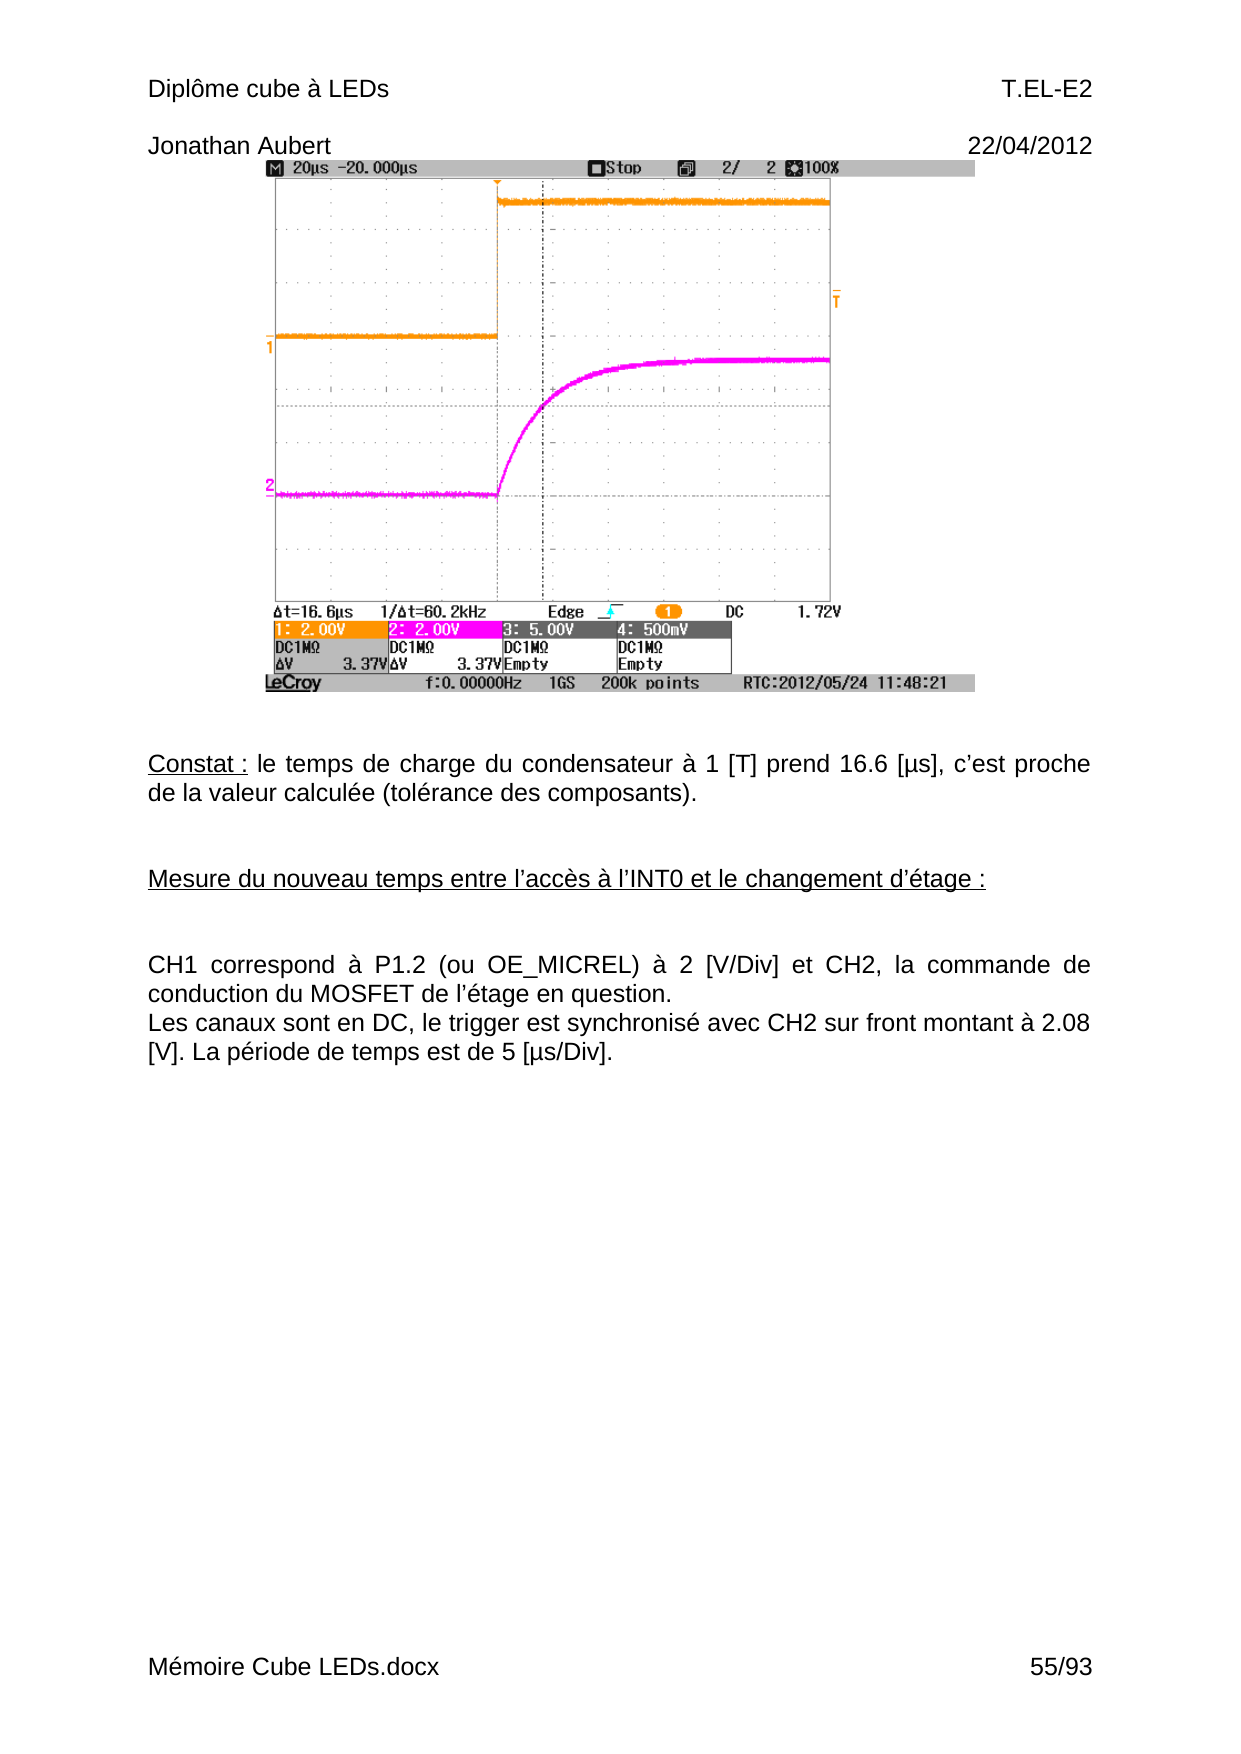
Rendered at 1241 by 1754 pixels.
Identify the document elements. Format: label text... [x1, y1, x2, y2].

text Les canaux sont en DC, le trigger est synchronisé avec CH2 sur front montant à 2.08 [V]. La période de temps est de 5 [µs/Div]. [148, 1008, 1093, 1065]
text Mesure du nouveau temps entre l’accès à l’INT0 et le changement d’étage : [148, 864, 1093, 893]
text Constat : le temps de charge du condensateur à 1 [T] prend 16.6 [µs], c’est proche de la valeur calculée (tolérance des composants). [148, 749, 1093, 806]
picture [265, 160, 975, 692]
text CH1 correspond à P1.2 (ou OE_MICREL) à 2 [V/Div] et CH2, la commande de conduction du MOSFET de l’étage en question. [148, 950, 1093, 1008]
